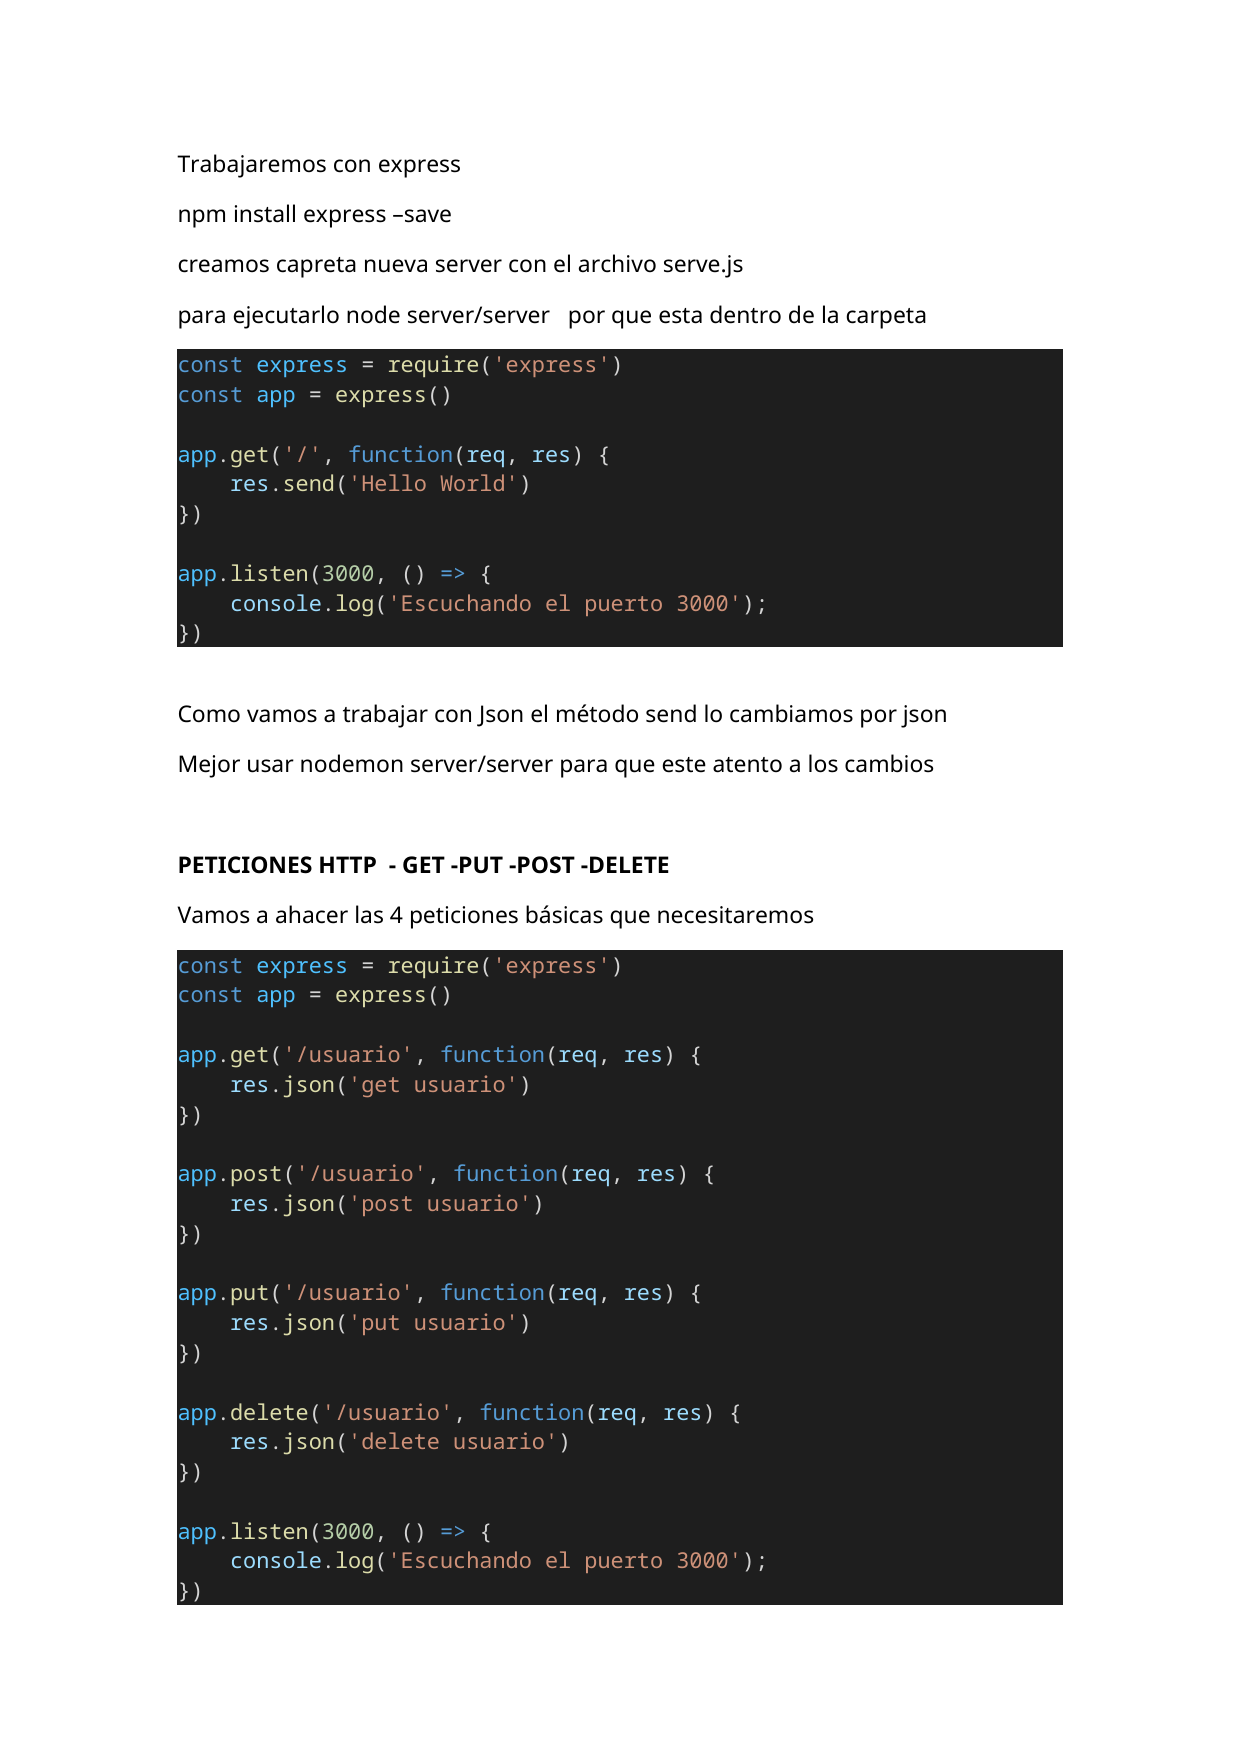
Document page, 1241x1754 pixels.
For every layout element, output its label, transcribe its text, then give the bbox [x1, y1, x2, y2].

text const express = require('express') [177, 349, 1063, 379]
text app.put('/usuario', function(req, res) { [177, 1277, 1063, 1307]
text const express = require('express') [177, 950, 1063, 979]
text app.get('/', function(req, res) { [177, 439, 1063, 468]
text console.log('Escuchando el puerto 3000'); [177, 1546, 1063, 1575]
text para ejecutarlo node server/server por que esta dentro de la carpeta [177, 299, 1063, 330]
text creamos capreta nueva server con el archivo serve.js [177, 248, 1063, 280]
text }) [177, 498, 1063, 528]
text Trabajaremos con express [177, 148, 1063, 179]
text }) [177, 1218, 1063, 1248]
text }) [177, 1337, 1063, 1367]
text res.json('get usuario') [177, 1069, 1063, 1099]
text }) [177, 1456, 1063, 1486]
text res.send('Hello World') [177, 468, 1063, 498]
text app.listen(3000, () => { [177, 558, 1063, 588]
text }) [177, 617, 1063, 647]
text res.json('post usuario') [177, 1188, 1063, 1218]
text app.listen(3000, () => { [177, 1516, 1063, 1546]
text Vamos a ahacer las 4 peticiones básicas que necesitaremos [177, 899, 1063, 931]
text app.post('/usuario', function(req, res) { [177, 1158, 1063, 1188]
text Mejor usar nodemon server/server para que este atento a los cambios [177, 748, 1063, 779]
text res.json('put usuario') [177, 1307, 1063, 1337]
text res.json('delete usuario') [177, 1426, 1063, 1456]
text }) [177, 1099, 1063, 1128]
text const app = express() [177, 979, 1063, 1009]
text console.log('Escuchando el puerto 3000'); [177, 588, 1063, 617]
text app.get('/usuario', function(req, res) { [177, 1039, 1063, 1069]
text app.delete('/usuario', function(req, res) { [177, 1397, 1063, 1426]
text const app = express() [177, 379, 1063, 409]
text PETICIONES HTTP - GET -PUT -POST -DELETE [177, 849, 1063, 880]
text }) [177, 1575, 1063, 1605]
text Como vamos a trabajar con Json el método send lo cambiamos por json [177, 698, 1063, 729]
text npm install express –save [177, 198, 1063, 229]
